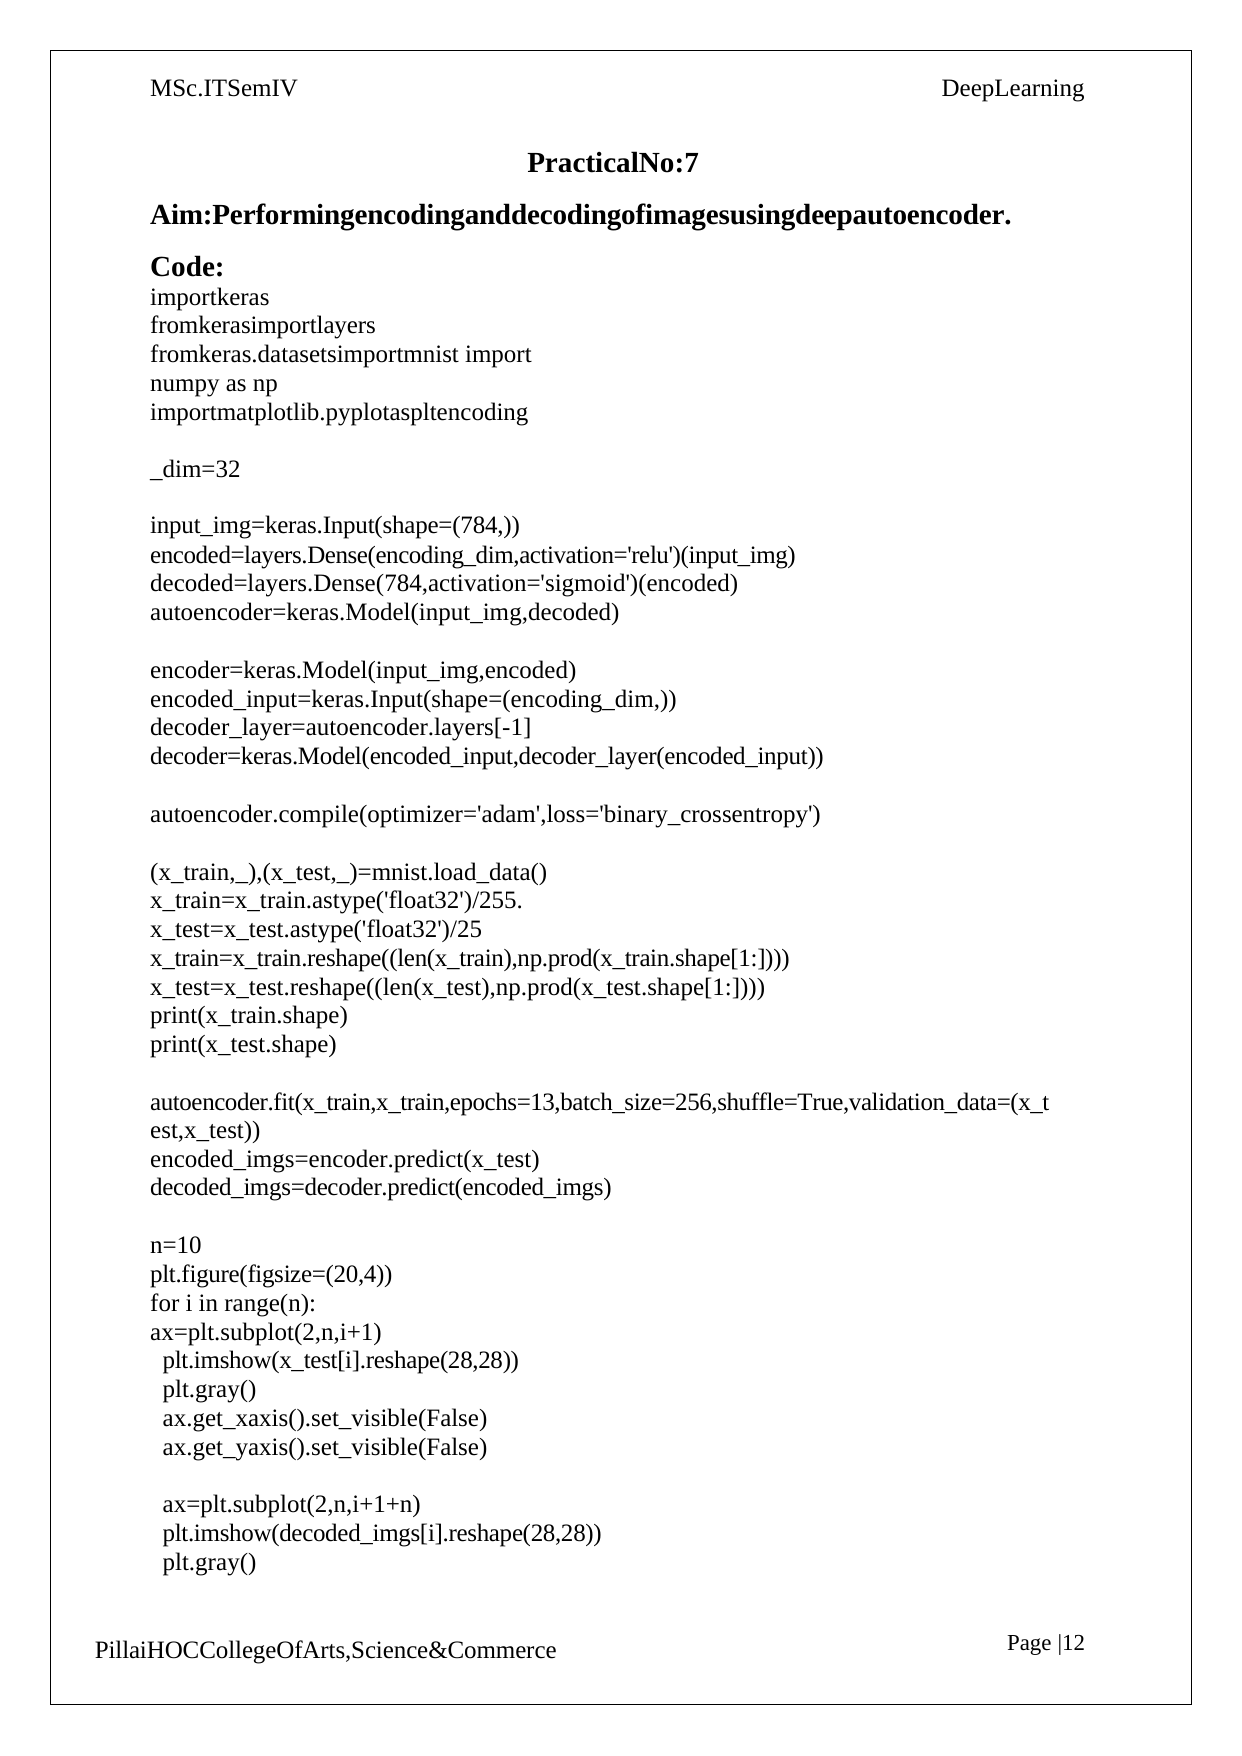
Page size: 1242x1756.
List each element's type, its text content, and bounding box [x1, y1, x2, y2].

text autoencoder.compile(optimizer='adam',loss='binary_crossentropy') [150, 799, 1104, 828]
text encoded_imgs=encoder.predict(x_test) decoded_imgs=decoder.predict(encoded_imgs) [150, 1144, 613, 1201]
text plt.figure(figsize=(20,4)) for i in range(n): ax=plt.subplot(2,n,i+1) [150, 1259, 394, 1345]
text print(x_test.shape) [150, 1029, 1104, 1058]
text (x_train,_),(x_test,_)=mnist.load_data() x_train=x_train.astype('float32')/255. x_test=x_test.astype('float32')/25 x_train=x_train.reshape((len(x_train),np.prod(x_train.shape[1:]))) x_test=x_test.reshape((len(x_test),np.prod(x_test.shape[1:]))) print(x_train.shape) [150, 857, 791, 1029]
text ax=plt.subplot(2,n,i+1+n) plt.imshow(decoded_imgs[i].reshape(28,28)) plt.gray() [162, 1489, 603, 1575]
text importkeras fromkerasimportlayers [150, 283, 378, 339]
text PracticalNo:7 [527, 145, 1104, 178]
text autoencoder.fit(x_train,x_train,epochs=13,batch_size=256,shuffle=True,validation_data=(x_t est,x_test)) [150, 1087, 1104, 1144]
text encoded=layers.Dense(encoding_dim,activation='relu')(input_img) decoded=layers.Dense(784,activation='sigmoid')(encoded) autoencoder=keras.Model(input_img,decoded) [150, 540, 843, 626]
text encoder=keras.Model(input_img,encoded) encoded_input=keras.Input(shape=(encoding_dim,)) decoder_layer=autoencoder.layers[-1] decoder=keras.Model(encoded_input,decoder_layer(encoded_input)) [150, 655, 825, 770]
text n=10 [150, 1230, 1104, 1259]
text fromkeras.datasetsimportmnist import numpy as np importmatplotlib.pyplotaspltencoding [150, 339, 534, 426]
text _dim=32 input_img=keras.Input(shape=(784,)) [150, 427, 522, 539]
subtitle Aim:Performingencodinganddecodingofimagesusingdeepautoencoder. Code: [150, 179, 1054, 283]
text plt.imshow(x_test[i].reshape(28,28)) plt.gray() ax.get_xaxis().set_visible(False) ax.get_yaxis().set_visible(False) [162, 1345, 521, 1460]
